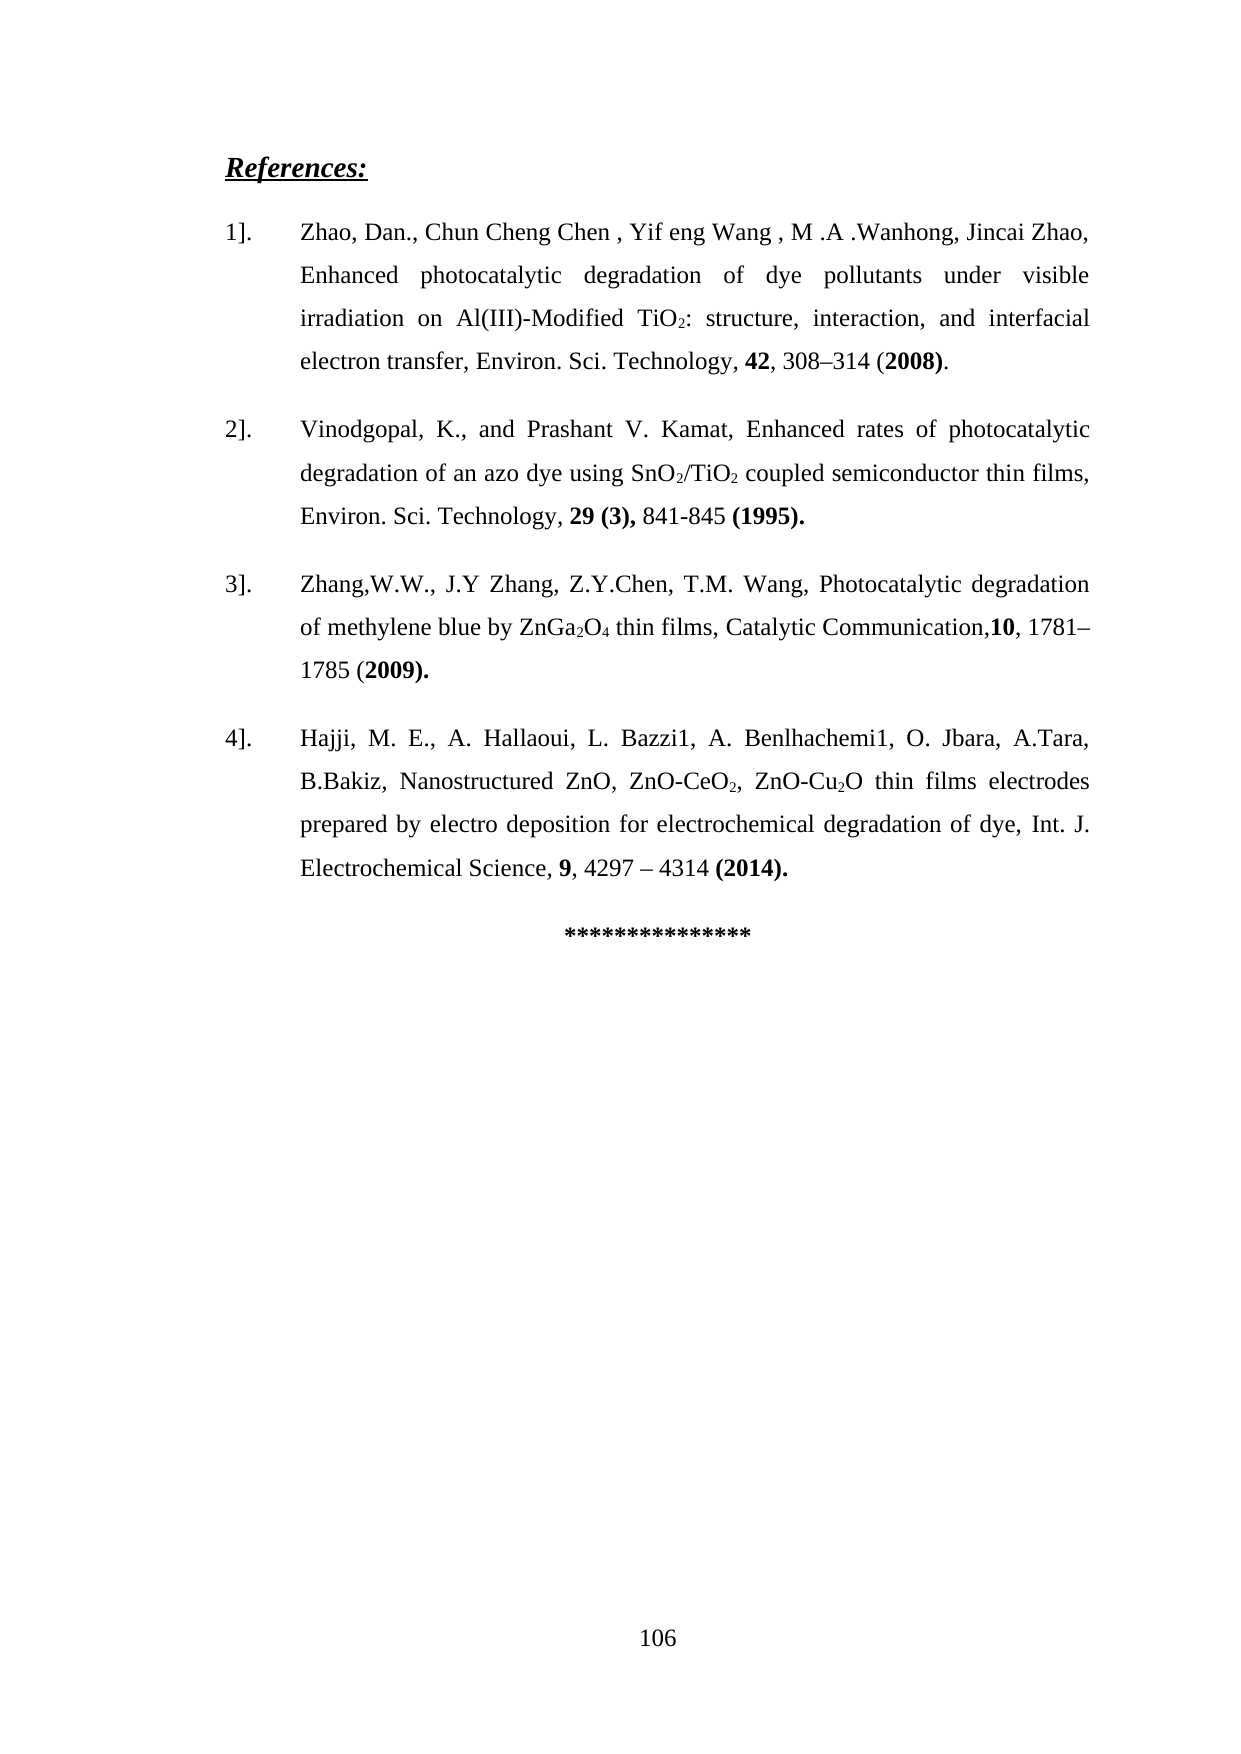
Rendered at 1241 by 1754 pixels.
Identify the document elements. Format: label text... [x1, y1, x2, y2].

text *************** [225, 921, 1090, 949]
text 1]. Zhao, Dan., Chun Cheng Chen , Yif eng Wang , M .A .Wanhong, Jincai Zhao, Enhanced photocatalytic degradation of dye pollutants under visible irradiation on Al(III)-Modified TiO2: structure, interaction, and interfacial electron transfer, Environ. Sci. Technology, 42, 308–314 (2008). [225, 217, 1090, 375]
text 4]. Hajji, M. E., A. Hallaoui, L. Bazzi1, A. Benlhachemi1, O. Jbara, A.Tara, B.Bakiz, Nanostructured ZnO, ZnO-CeO2, ZnO-Cu2O thin films electrodes prepared by electro deposition for electrochemical degradation of dye, Int. J. Electrochemical Science, 9, 4297 – 4314 (2014). [225, 723, 1090, 881]
text 3]. Zhang,W.W., J.Y Zhang, Z.Y.Chen, T.M. Wang, Photocatalytic degradation of methylene blue by ZnGa2O4 thin films, Catalytic Communication,10, 1781–1785 (2009). [225, 569, 1090, 684]
text References: [225, 150, 1090, 183]
text 2]. Vinodgopal, K., and Prashant V. Kamat, Enhanced rates of photocatalytic degradation of an azo dye using SnO2/TiO2 coupled semiconductor thin films, Environ. Sci. Technology, 29 (3), 841-845 (1995). [225, 414, 1090, 529]
